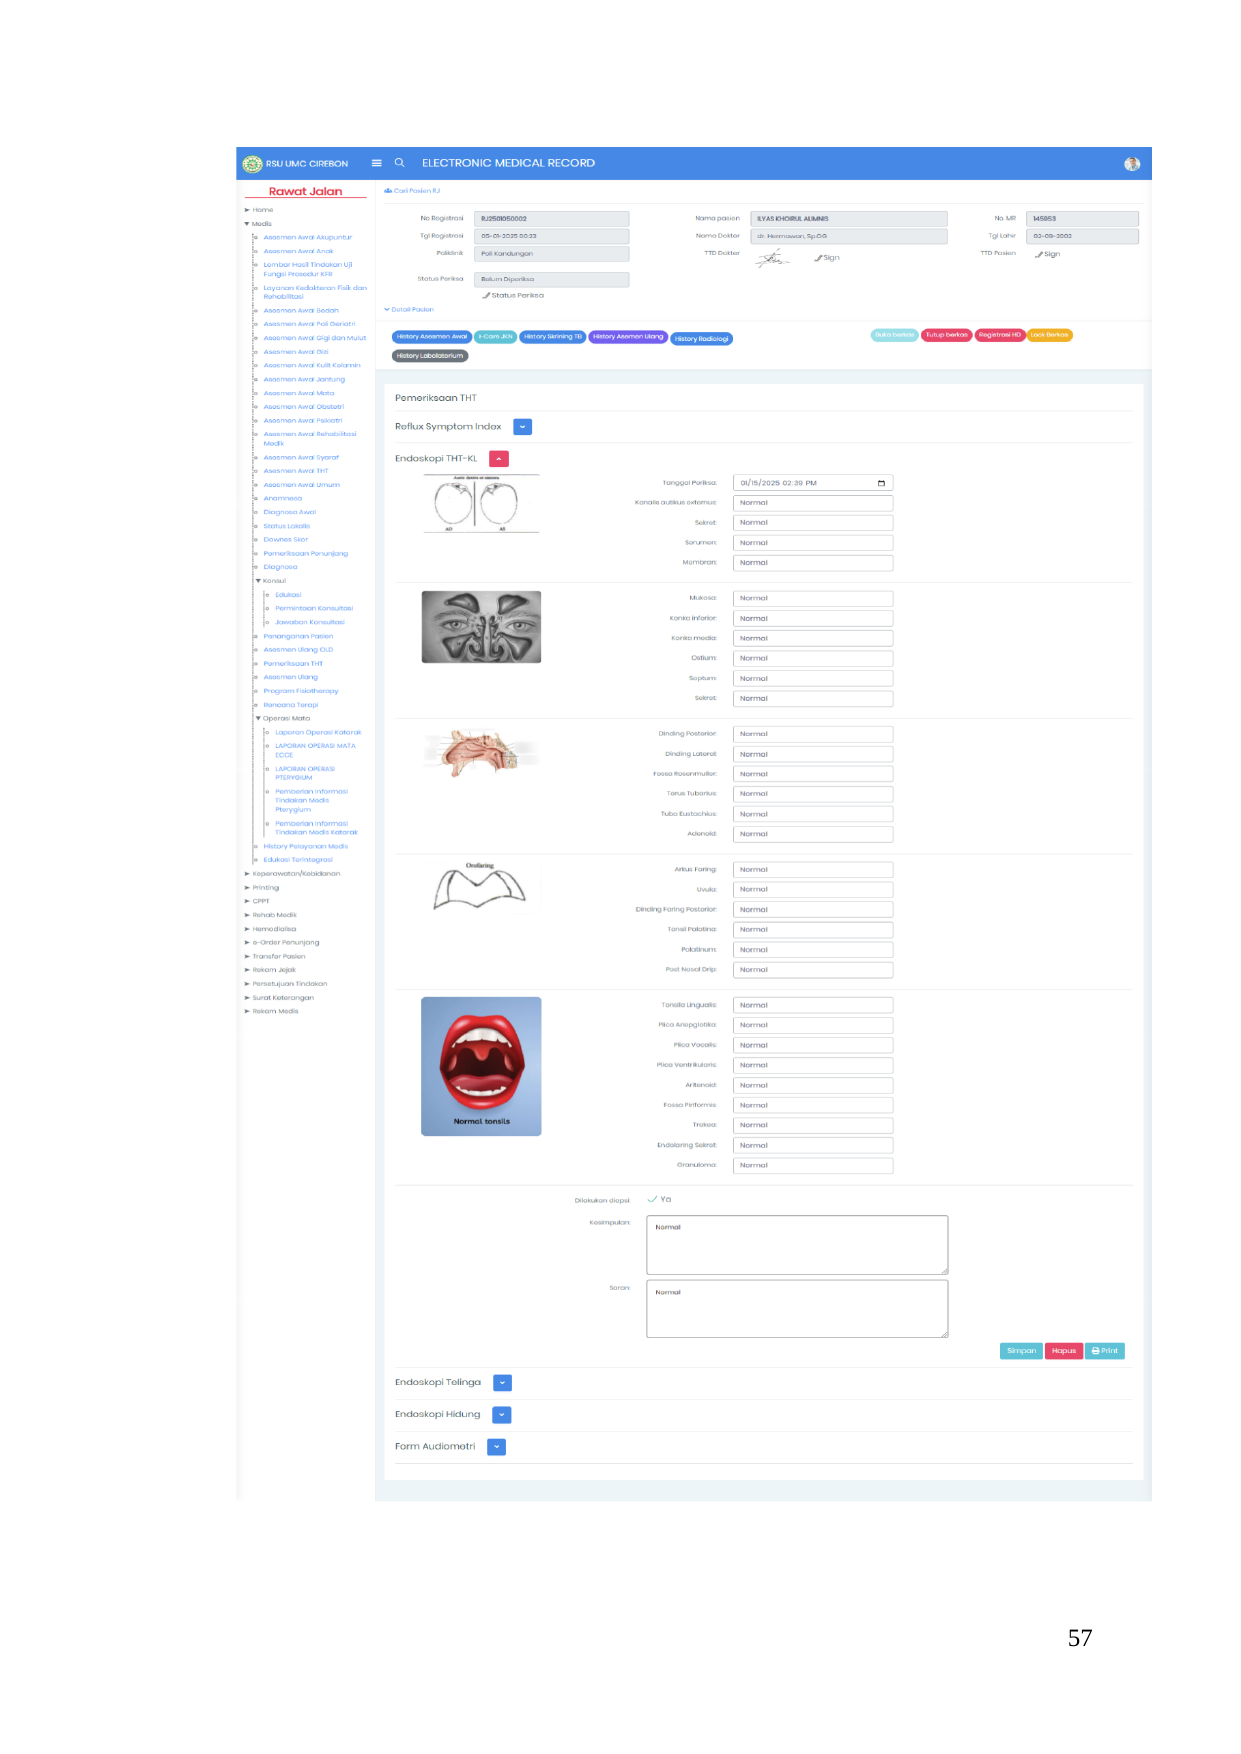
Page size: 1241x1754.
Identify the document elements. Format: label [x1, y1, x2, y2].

picture [236, 147, 1152, 1503]
